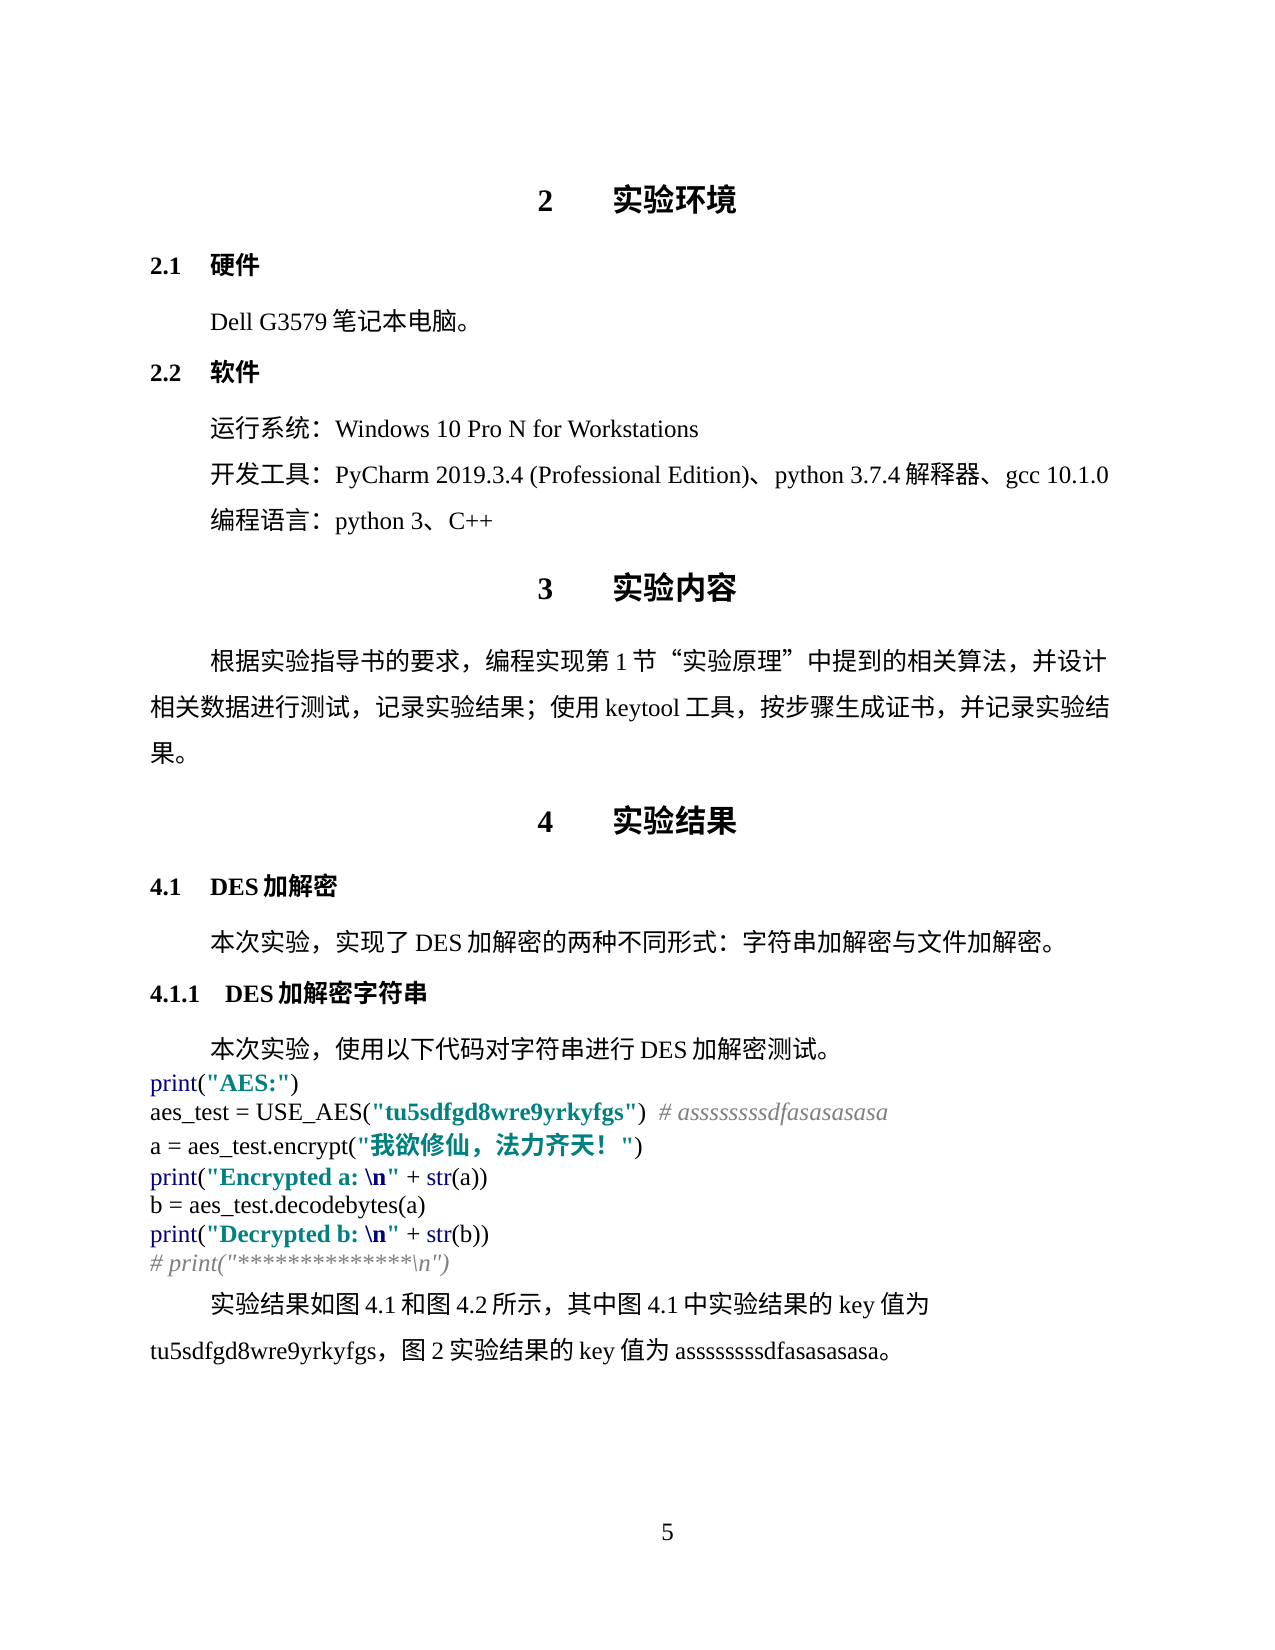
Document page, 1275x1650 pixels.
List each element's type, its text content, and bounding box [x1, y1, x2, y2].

text Dell G3579笔记本电脑。 [150, 294, 1125, 340]
subtitle DES加解密字符串 [150, 973, 1125, 1010]
text 本次实验，实现了DES加解密的两种不同形式：字符串加解密与文件加解密。 [150, 915, 1125, 961]
subtitle 硬件 [150, 245, 1125, 281]
text 根据实验指导书的要求，编程实现第1节“实验原理”中提到的相关算法，并设计相关数据进行测试，记录实验结果；使用keytool工具，按步骤生成证书，并记录实验结果。 [150, 634, 1125, 771]
subtitle 软件 [150, 352, 1125, 388]
text print("AES:") aes_test = USE_AES("tu5sdfgd8wre9yrkyfgs") # assssssssdfasasasasa a = aes_test.encrypt("我欲修仙，法力齐天！") print("Encrypted a: \n" + str(a)) b = aes_test.decodebytes(a) print("Decrypted b: \n" + str(b)) # print("**************\n") [150, 1068, 1125, 1277]
text 本次实验，使用以下代码对字符串进行DES加解密测试。 [150, 1022, 1125, 1068]
text 实验结果如图4.1和图4.2所示，其中图4.1中实验结果的key值为tu5sdfgd8wre9yrkyfgs，图2实验结果的key值为assssssssdfasasasasa。 [150, 1277, 1125, 1368]
text 开发工具：PyCharm 2019.3.4 (Professional Edition)、python 3.7.4解释器、gcc 10.1.0 [150, 447, 1125, 493]
subtitle DES加解密 [150, 866, 1125, 903]
text 编程语言：python 3、C++ [150, 493, 1125, 538]
text 运行系统：Windows 10 Pro N for Workstations [150, 401, 1125, 447]
subtitle 实验环境 [150, 175, 1125, 220]
subtitle 实验内容 [150, 563, 1125, 609]
subtitle 实验结果 [150, 796, 1125, 841]
